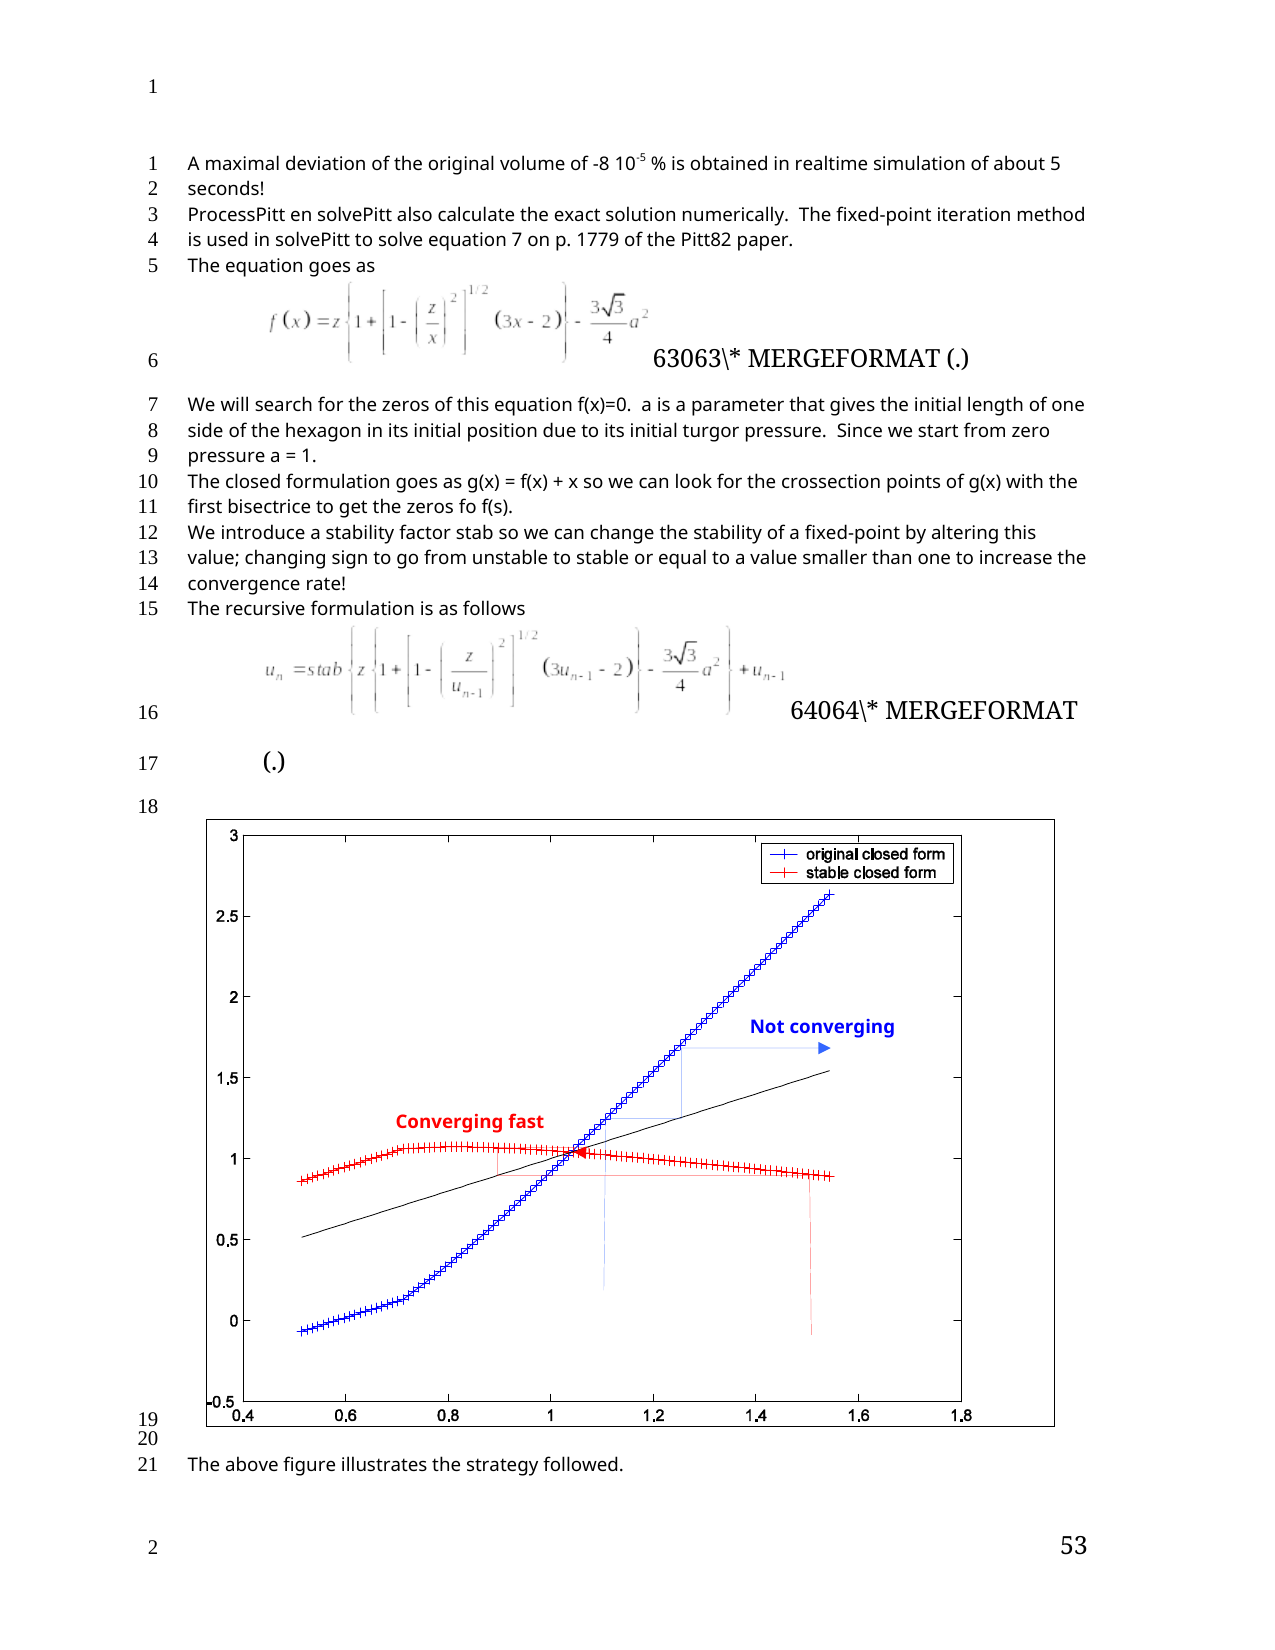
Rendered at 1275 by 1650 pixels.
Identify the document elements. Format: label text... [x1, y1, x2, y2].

text The closed formulation goes as g(x) = f(x) + x so we can look for the crossection points of g(x) with the first bisectrice to get the zeros fo f(s). [187, 468, 1087, 519]
text The above figure illustrates the strategy followed. [187, 1452, 1087, 1477]
text The recursive formulation is as follows [187, 596, 1087, 621]
text We introduce a stability factor stab so we can change the stability of a fixed-point by altering this value; changing sign to go from unstable to stable or equal to a value smaller than one to increase the convergence rate! [187, 519, 1087, 596]
text A maximal deviation of the original volume of -8 10-5 % is obtained in realtime simulation of about 5 seconds! [187, 150, 1087, 201]
text ProcessPitt en solvePitt also calculate the exact solution numerically. The fixed-point iteration method is used in solvePitt to solve equation 7 on p. 1779 of the Pitt82 paper. [187, 201, 1087, 252]
text We will search for the zeros of this equation f(x)=0. a is a parameter that gives the initial length of one side of the hexagon in its initial position due to its initial turgor pressure. Since we start from zero pressure a = 1. [187, 391, 1087, 468]
text The equation goes as [187, 252, 1087, 278]
